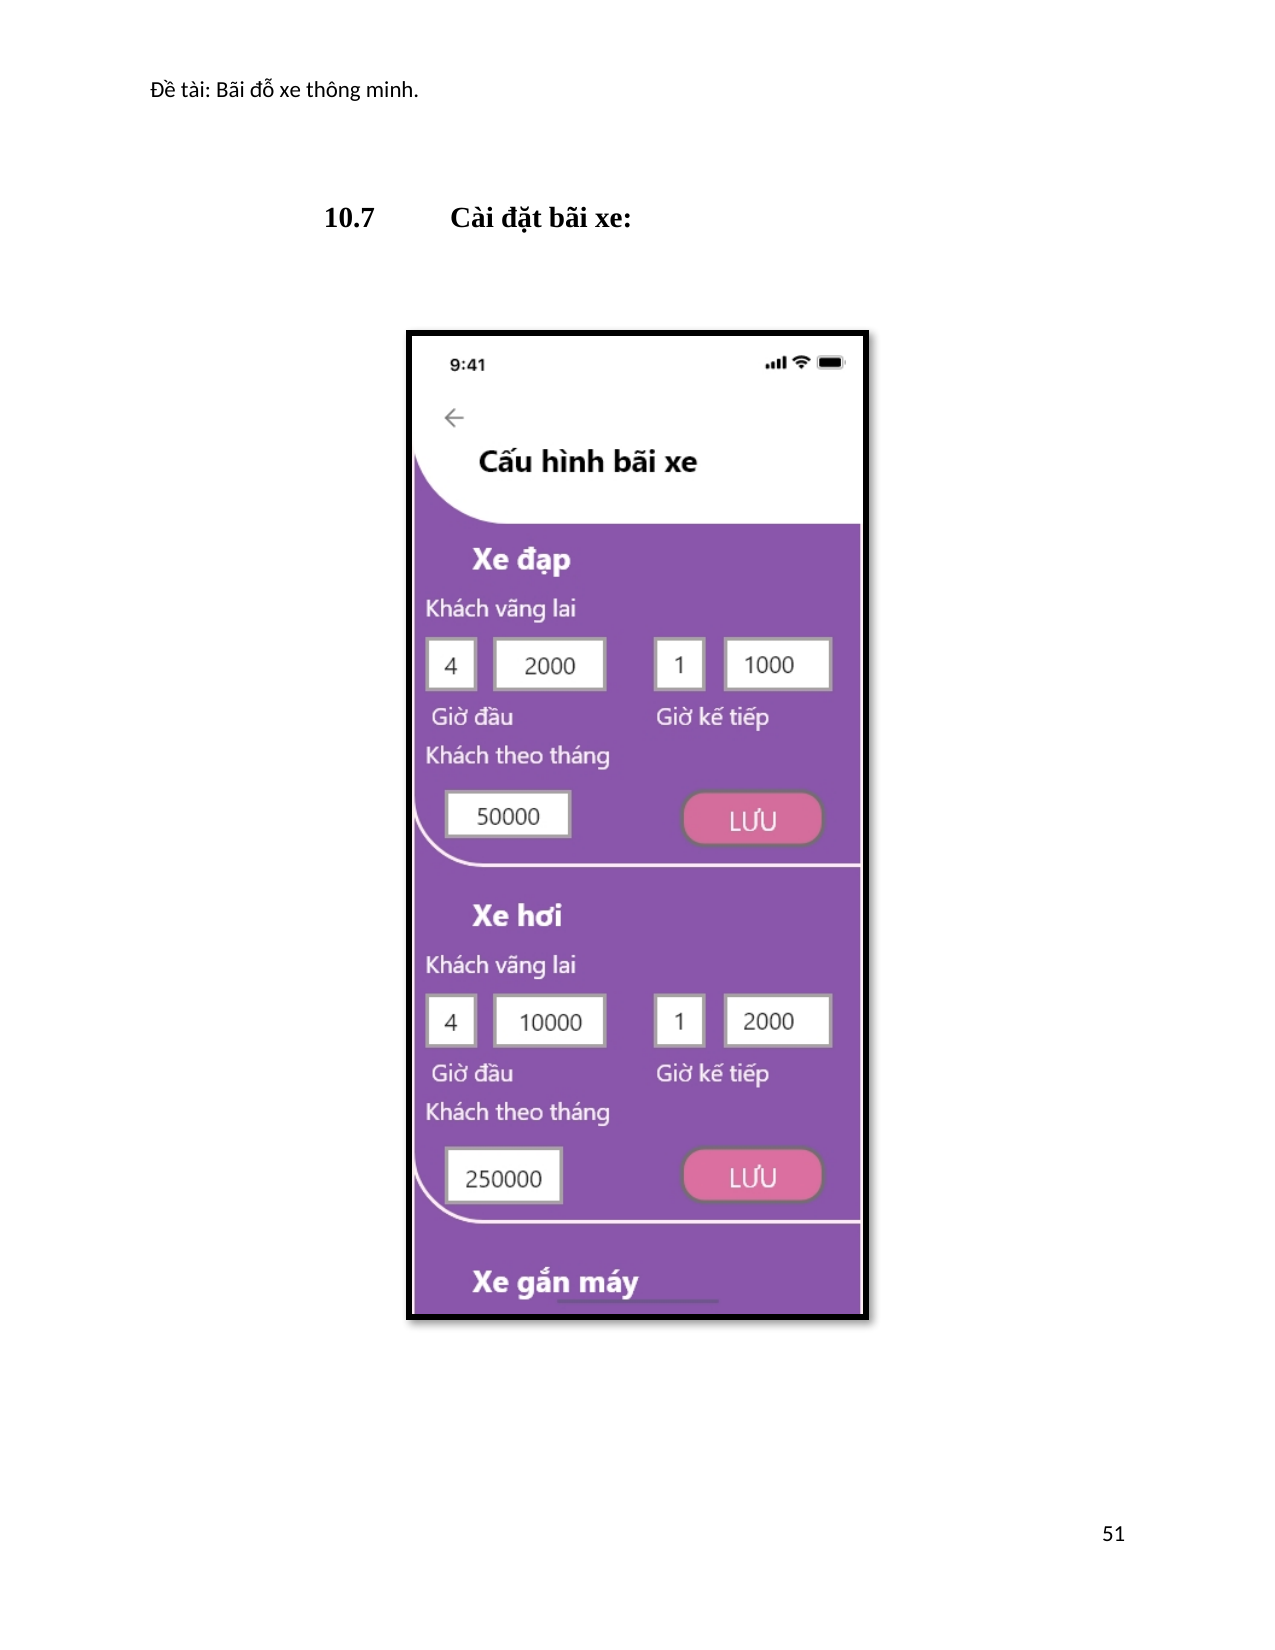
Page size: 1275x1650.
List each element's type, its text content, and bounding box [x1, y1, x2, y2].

text Cài đặt bãi xe: [300, 200, 1125, 234]
picture [412, 336, 863, 1314]
